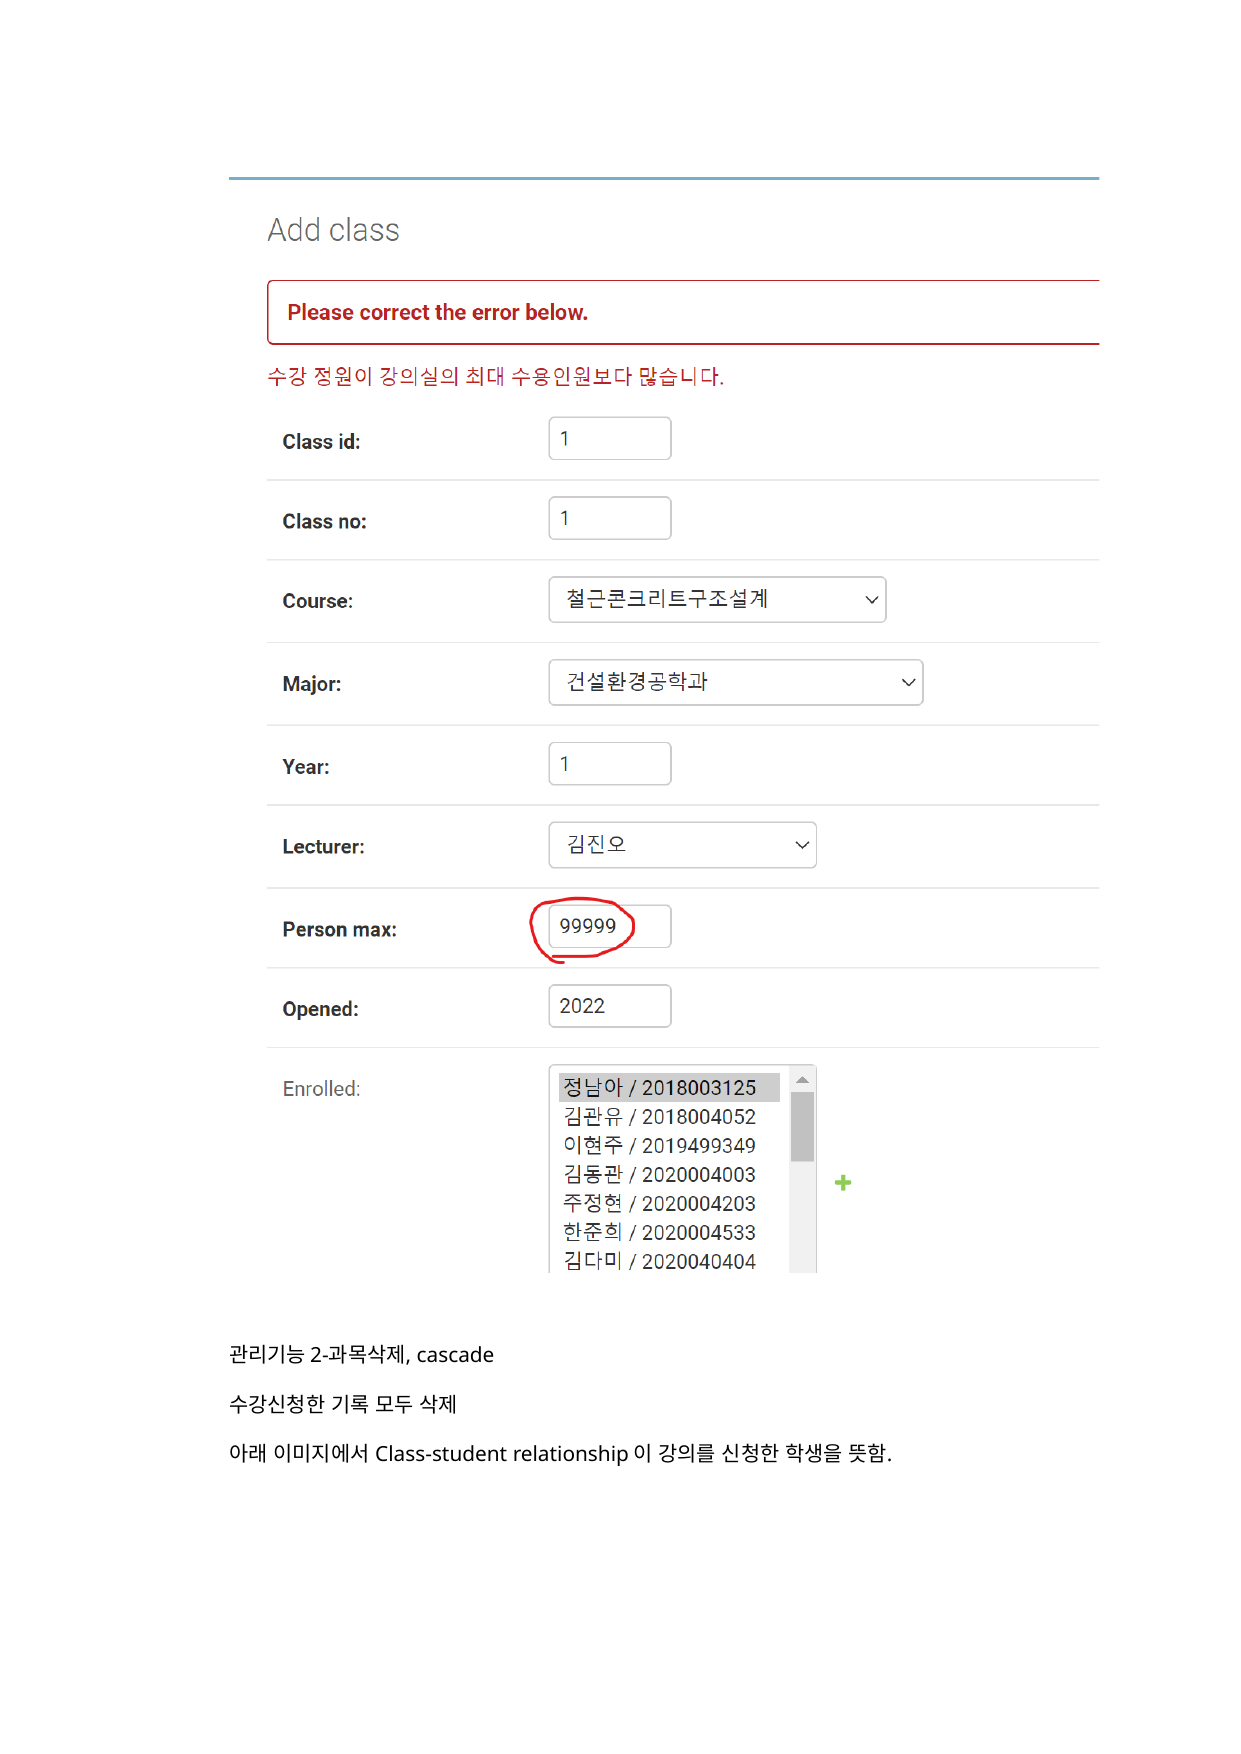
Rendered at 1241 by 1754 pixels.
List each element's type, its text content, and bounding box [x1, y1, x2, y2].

picture [229, 177, 1100, 1273]
list 수강신청한 기록 모두 삭제 [229, 1388, 1090, 1418]
list 관리기능2-과목삭제, cascade [229, 1339, 1090, 1369]
list 아래 이미지에서 Class-student relationship이 강의를 신청한 학생을 뜻함. [229, 1437, 1090, 1468]
